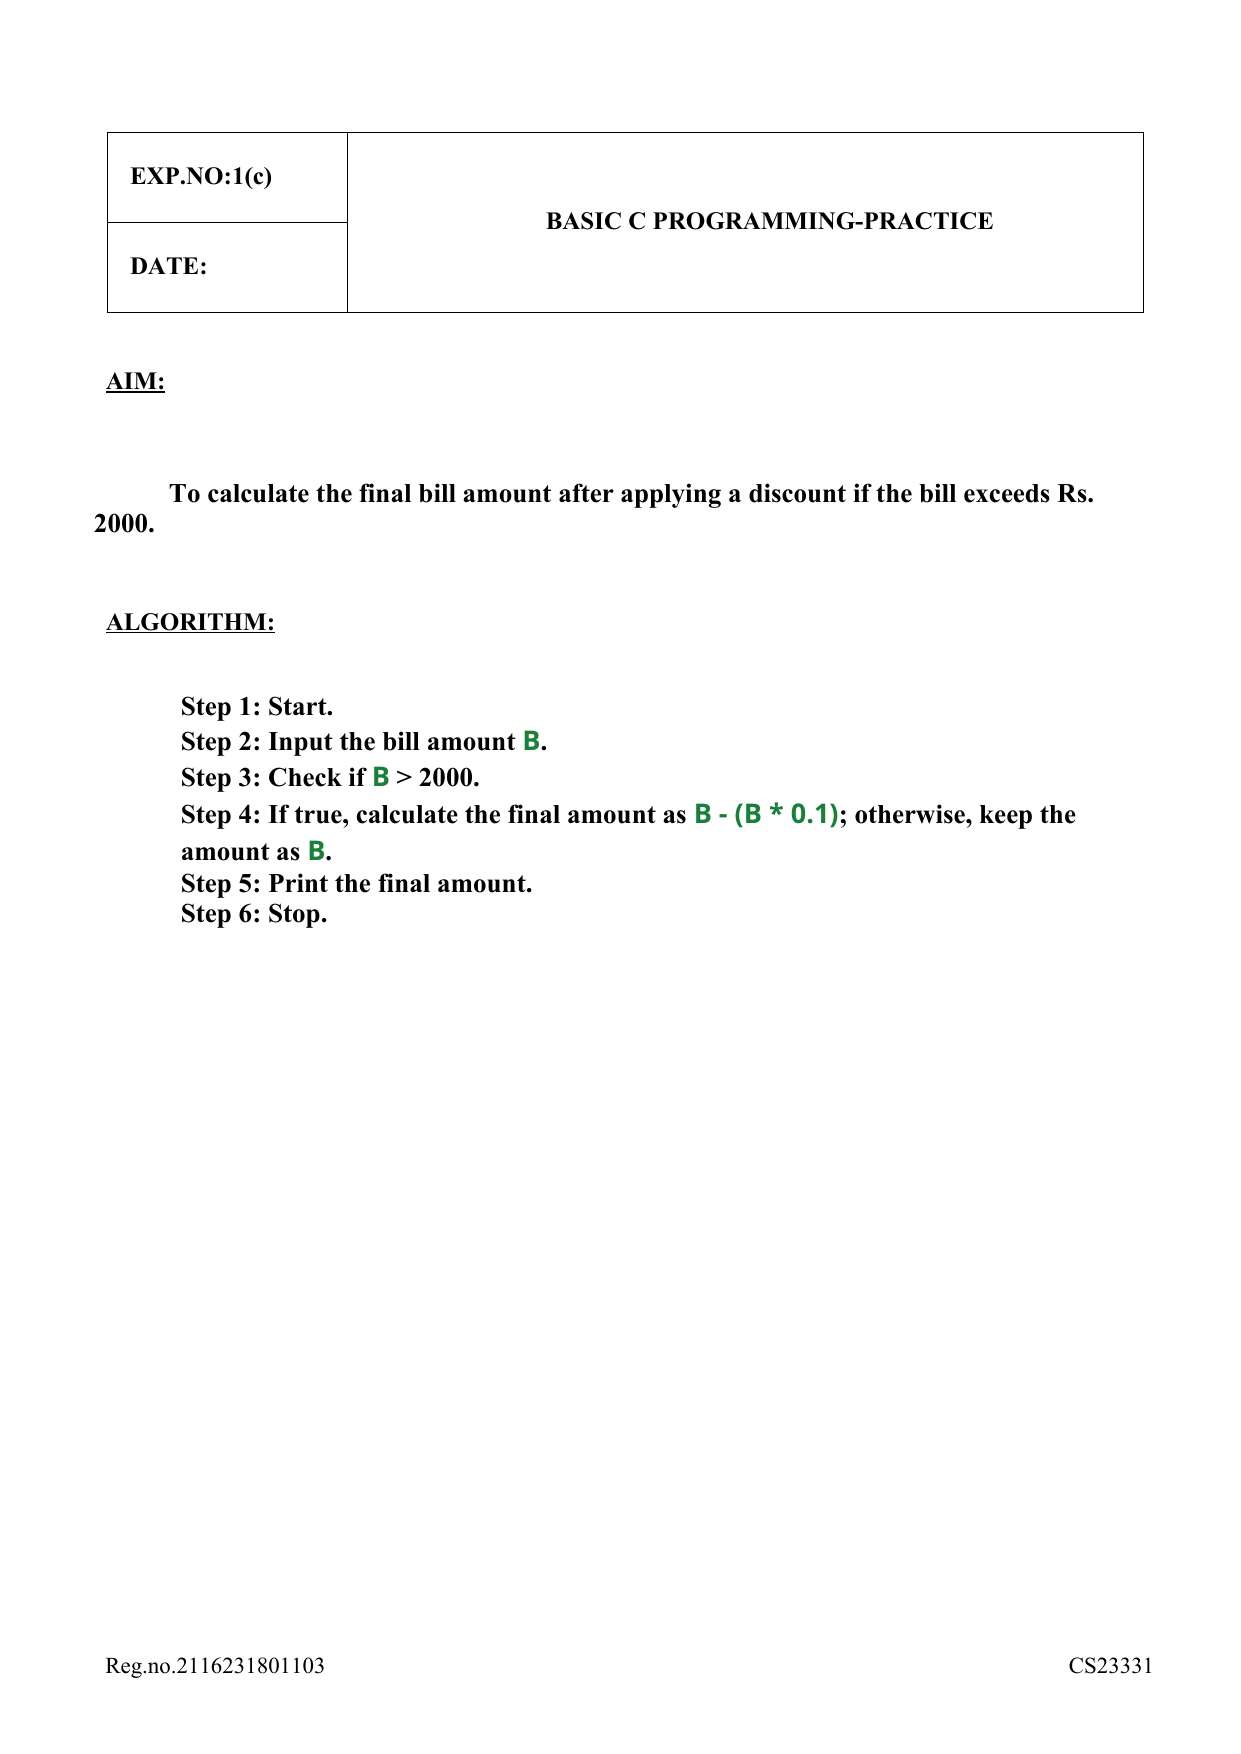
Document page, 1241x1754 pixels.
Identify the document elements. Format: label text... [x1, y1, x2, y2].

text Step 2: Input the bill amount B. [181, 721, 1155, 758]
text Step 4: If true, calculate the final amount as B - (B * 0.1); otherwise, keep the amount as B. [181, 795, 1155, 868]
text ALGORITHM: [106, 608, 1155, 636]
text To calculate the final bill amount after applying a discount if the bill exceeds Rs. 2000. [94, 478, 1155, 538]
table_cell DATE: [108, 223, 347, 312]
table_header EXP.NO:1(c) [108, 133, 347, 222]
text Step 6: Stop. [181, 898, 1155, 928]
text Step 3: Check if B > 2000. [181, 758, 1155, 795]
text Step 5: Print the final amount. [181, 868, 1155, 898]
text Step 1: Start. [181, 691, 1155, 721]
text AIM: [106, 367, 1155, 395]
table_header BASIC C PROGRAMMING-PRACTICE [348, 133, 1143, 312]
